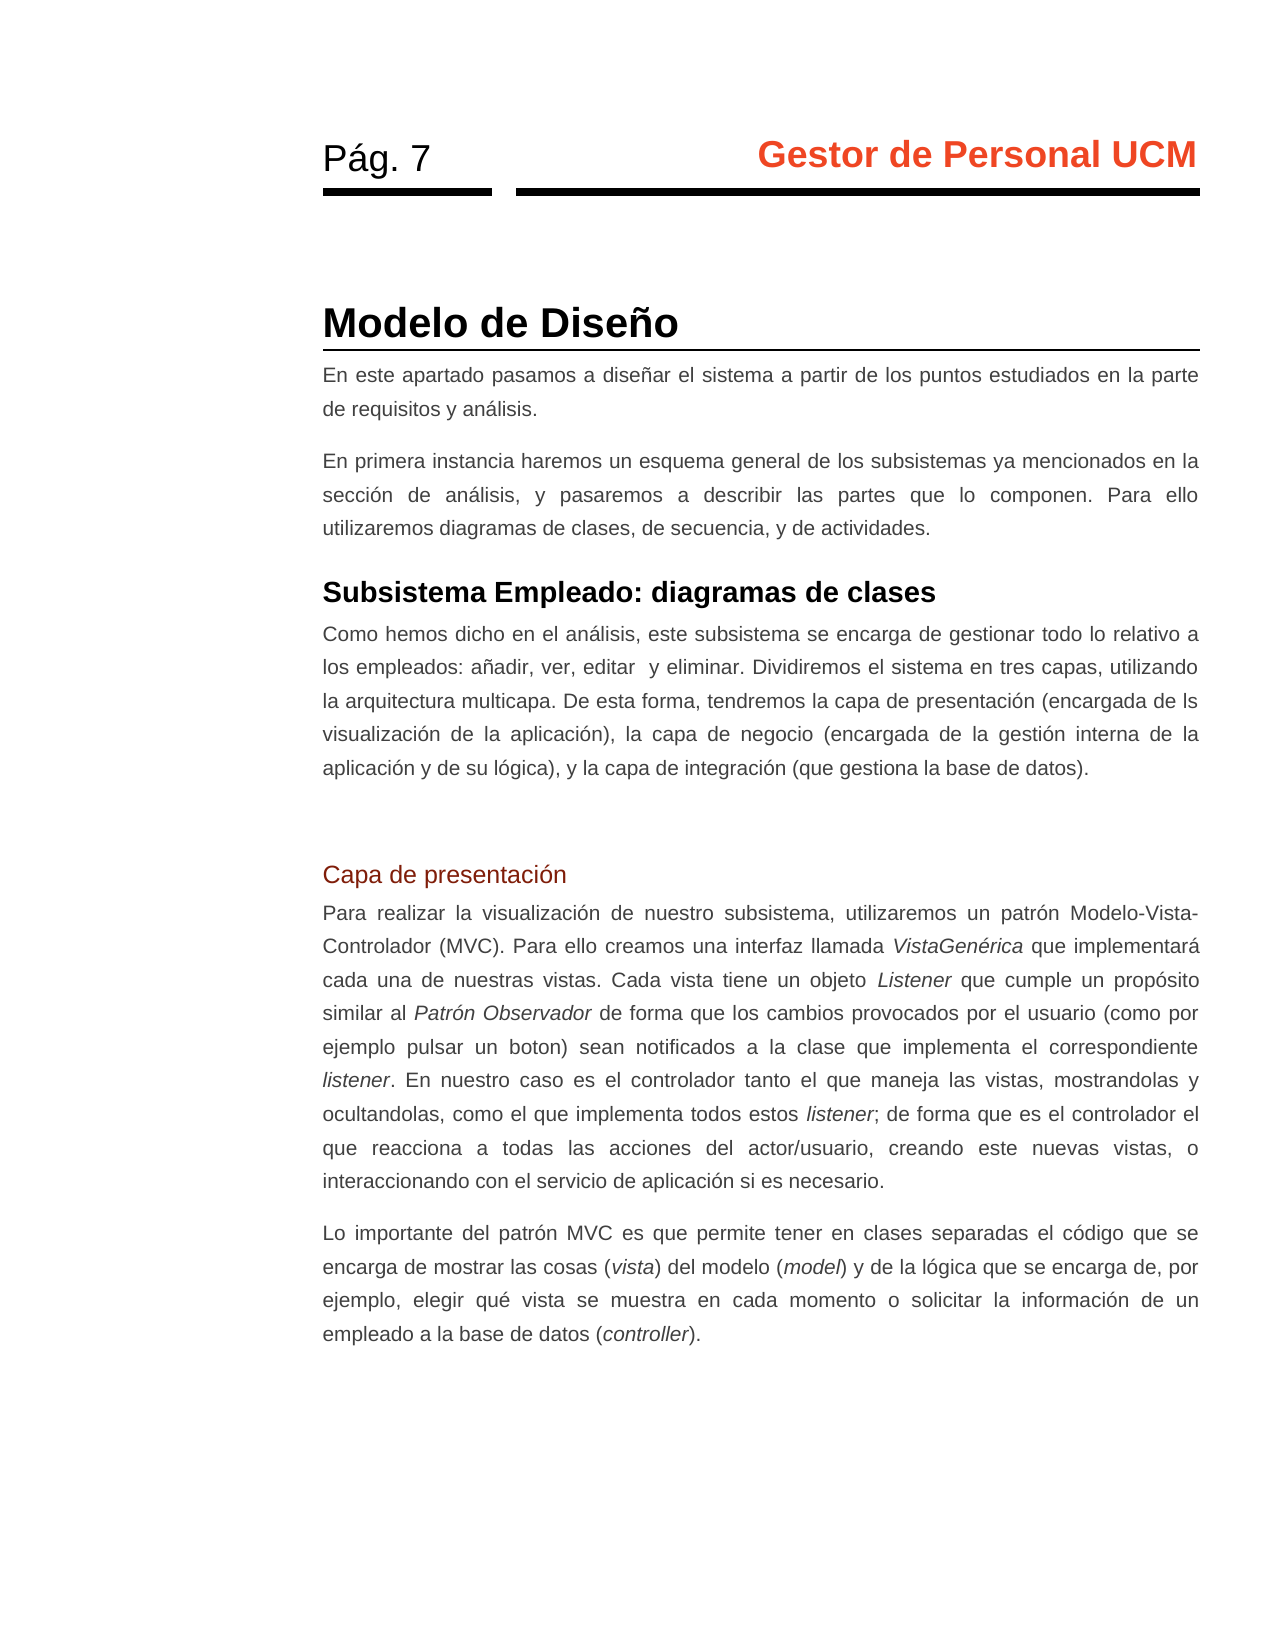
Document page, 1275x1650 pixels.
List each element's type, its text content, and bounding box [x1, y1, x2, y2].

text En primera instancia haremos un esquema general de los subsistemas ya mencionados en la sección de análisis, y pasaremos a describir las partes que lo componen. Para ello utilizaremos diagramas de clases, de secuencia, y de actividades. [322, 449, 1200, 540]
text Lo importante del patrón MVC es que permite tener en clases separadas el código que se encarga de mostrar las cosas (vista) del modelo (model) y de la lógica que se encarga de, por ejemplo, elegir qué vista se muestra en cada momento o solicitar la información de un empleado a la base de datos (controller). [322, 1221, 1200, 1346]
subtitle Modelo de Diseño [322, 299, 1200, 351]
text Para realizar la visualización de nuestro subsistema, utilizaremos un patrón Modelo-Vista-Controlador (MVC). Para ello creamos una interfaz llamada VistaGenérica que implementará cada una de nuestras vistas. Cada vista tiene un objeto Listener que cumple un propósito similar al Patrón Observador de forma que los cambios provocados por el usuario (como por ejemplo pulsar un boton) sean notificados a la clase que implementa el correspondiente listener. En nuestro caso es el controlador tanto el que maneja las vistas, mostrandolas y ocultandolas, como el que implementa todos estos listener; de forma que es el controlador el que reacciona a todas las acciones del actor/usuario, creando este nuevas vistas, o interaccionando con el servicio de aplicación si es necesario. [322, 901, 1200, 1193]
text En este apartado pasamos a diseñar el sistema a partir de los puntos estudiados en la parte de requisitos y análisis. [322, 363, 1200, 421]
subtitle Capa de presentación [322, 860, 1200, 889]
subtitle Subsistema Empleado: diagramas de clases [322, 575, 1200, 608]
text Como hemos dicho en el análisis, este subsistema se encarga de gestionar todo lo relativo a los empleados: añadir, ver, editar y eliminar. Dividiremos el sistema en tres capas, utilizando la arquitectura multicapa. De esta forma, tendremos la capa de presentación (encargada de ls visualización de la aplicación), la capa de negocio (encargada de la gestión interna de la aplicación y de su lógica), y la capa de integración (que gestiona la base de datos). [322, 622, 1200, 780]
